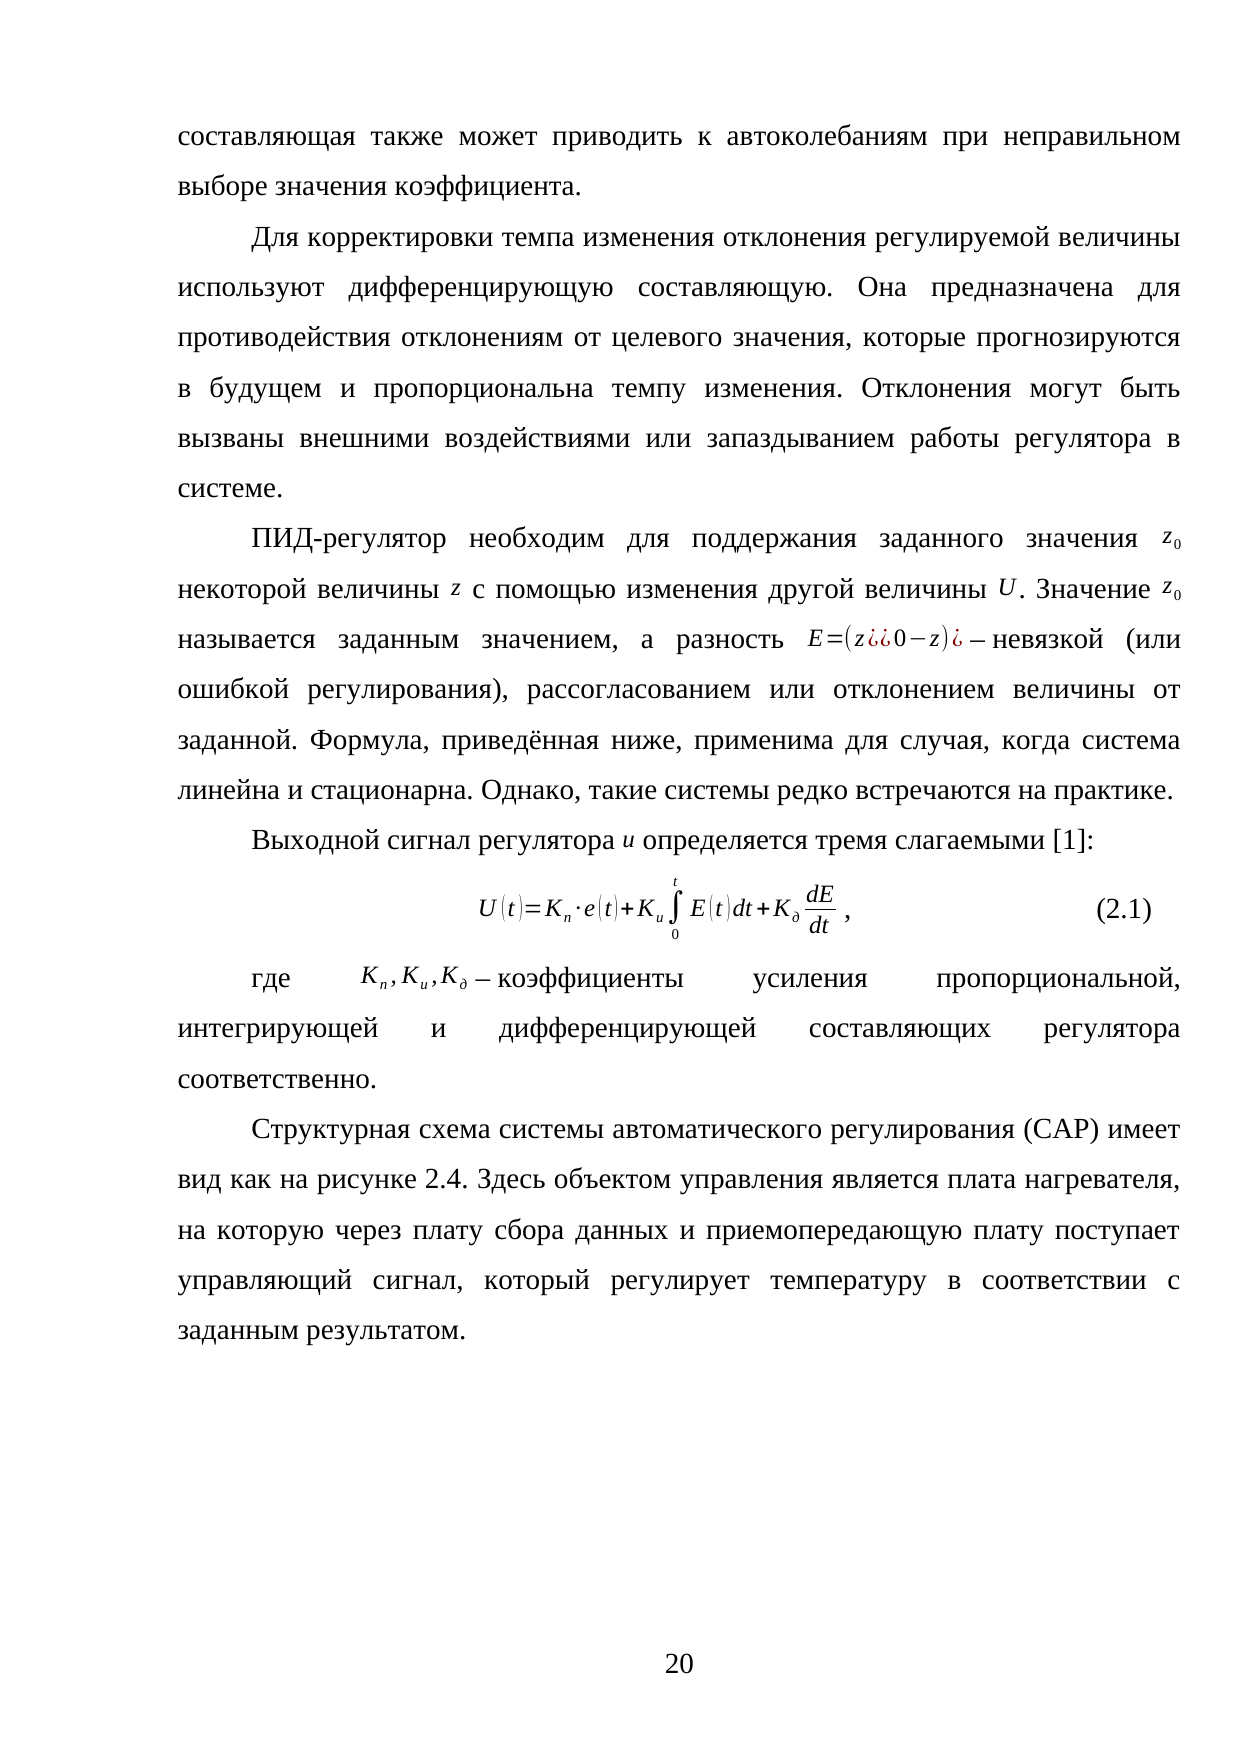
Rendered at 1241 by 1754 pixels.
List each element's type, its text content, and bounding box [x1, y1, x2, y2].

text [177, 118, 1181, 202]
text Структурная схема системы автоматического регулирования (САР) имеет вид как на рисунке 2.4. Здесь объектом управления является плата нагревателя, на которую через плату сбора данных и приемопередающую плату поступает управляющий сигнал, который регулирует температуру в соответствии с заданным результатом. [177, 1111, 1181, 1346]
text где – коэффициенты усиления пропорциональной, интегрирующей и дифференцирующей составляющих регулятора соответственно. [177, 960, 1181, 1094]
text Для корректировки темпа изменения отклонения регулируемой величины используют дифференцирующую составляющую. Она предназначена для противодействия отклонениям от целевого значения, которые прогнозируются в будущем и пропорциональна темпу изменения. Отклонения могут быть вызваны внешними воздействиями или запаздыванием работы регулятора в системе. [177, 219, 1181, 504]
text ПИД-регулятор необходим для поддержания заданного значения некоторой величины с помощью изменения другой величины . Значение называется заданным значением, а разность – невязкой (или ошибкой регулирования), рассогласованием или отклонением величины от заданной. Формула, приведённая ниже, применима для случая, когда система линейна и стационарна. Однако, такие системы редко встречаются на практике. [177, 521, 1181, 806]
text Выходной сигнал регулятора определяется тремя слагаемыми [1]: [177, 822, 1181, 856]
text , (2.1) [177, 873, 1181, 943]
